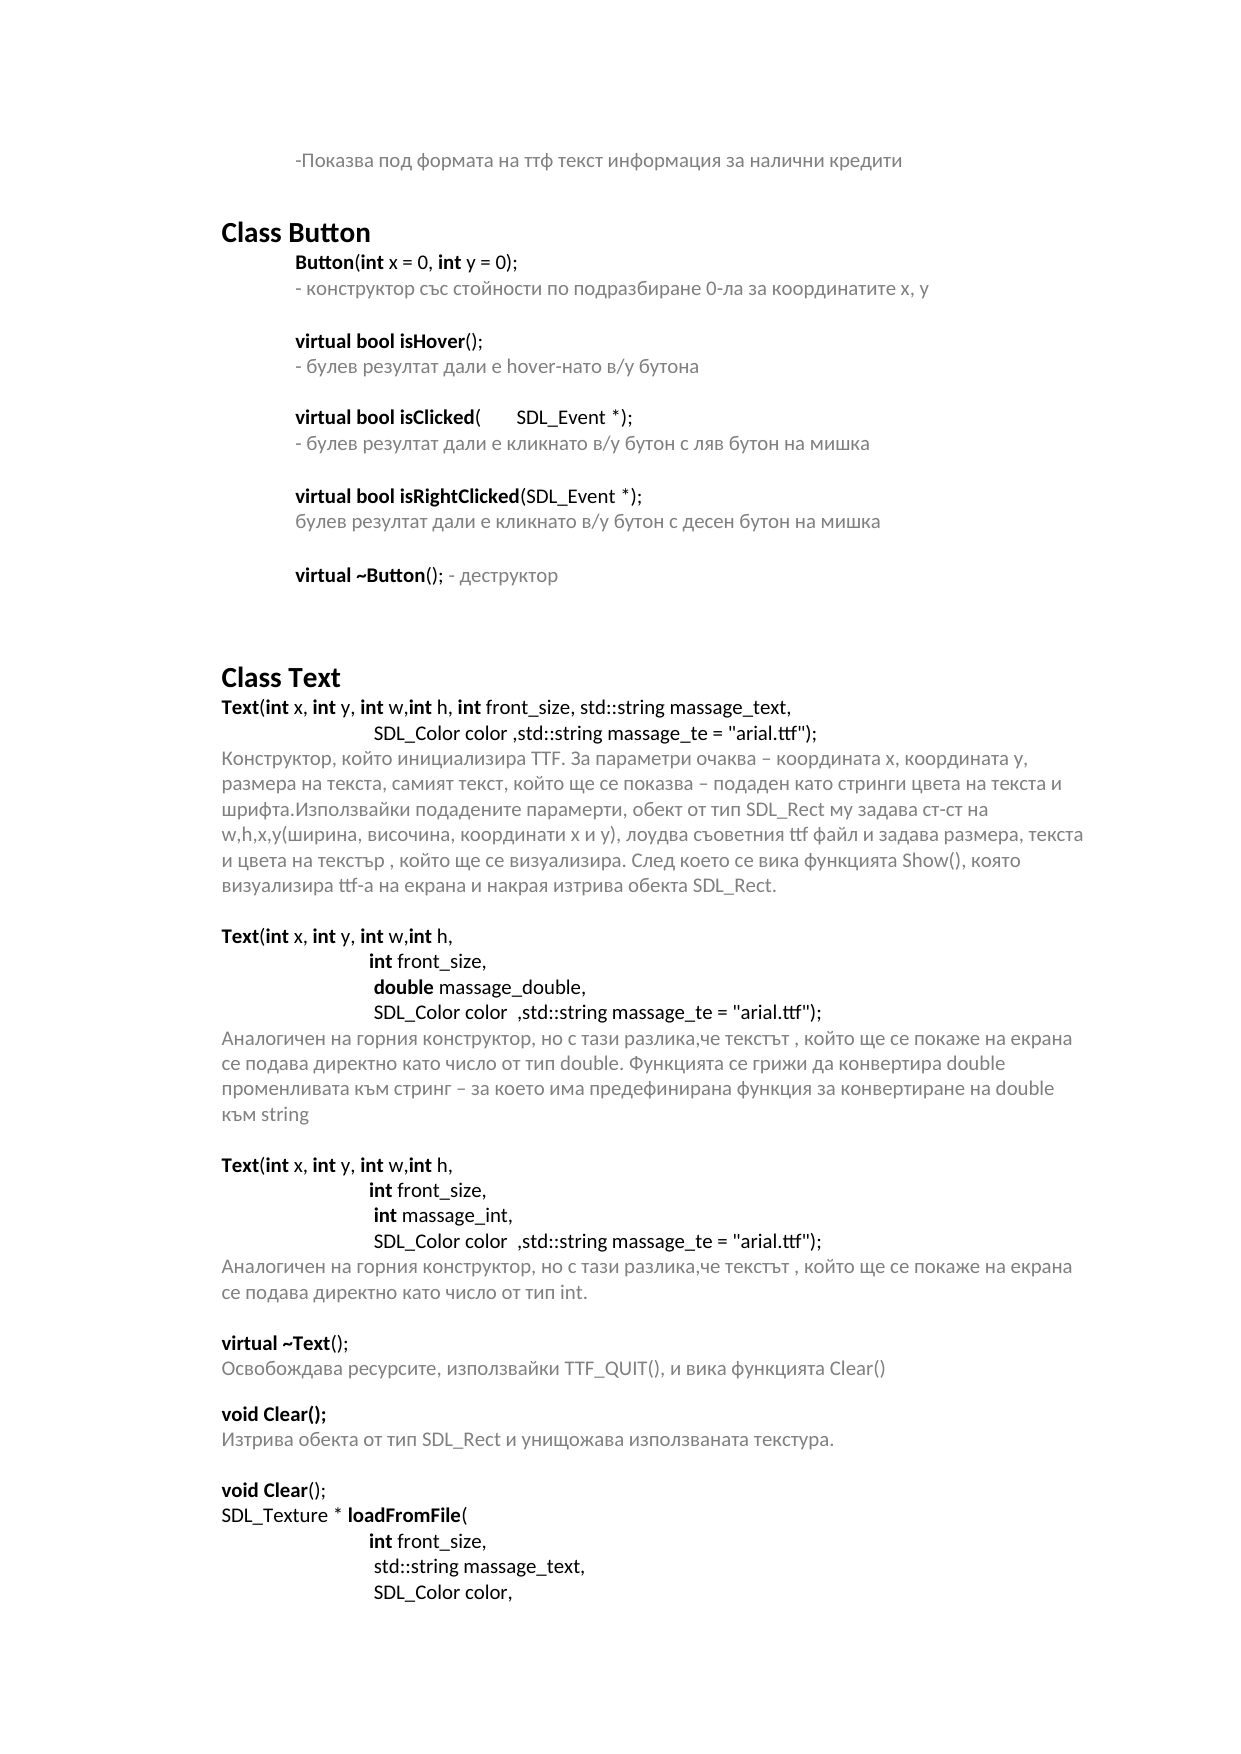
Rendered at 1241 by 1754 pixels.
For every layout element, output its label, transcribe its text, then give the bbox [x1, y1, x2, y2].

text Изтрива обекта от тип SDL_Rect и унищожава използваната текстура. [148, 1426, 1093, 1452]
text SDL_Color color, [148, 1579, 1093, 1604]
text - конструктор със стойности по подразбиране 0-ла за координатите x, y [221, 275, 1093, 300]
text virtual bool isClicked( SDL_Event *); [148, 404, 1093, 430]
text -Показва под формата на ттф текст информация за налични кредити [221, 148, 1093, 173]
text int front_size, [148, 1528, 1093, 1553]
text Text(int x, int y, int w,int h, [148, 923, 1093, 948]
text Конструктор, който инициализира TTF. За параметри очаква – координата x, координата y, размера на текста, самият текст, който ще се показва – подаден като стринги цвета на текста и шрифта.Използвайки подадените парамерти, обект от тип SDL_Rect му задава ст-ст на w,h,x,y(ширина, височина, координати x и y), лоудва съоветния ttf файл и задава размера, текста и цвета на текстър , който ще се визуализира. След което се вика функцията Show(), която визуализира ttf-a на екрана и накрая изтрива обекта SDL_Rect. [221, 745, 1093, 898]
text virtual ~Text(); [148, 1330, 1093, 1355]
text - булев резултат дали е hover-нато в/у бутона [221, 353, 1093, 379]
text SDL_Color color ,std::string massage_te = "arial.ttf"); [148, 720, 1093, 745]
text Class Button [221, 214, 1093, 249]
text int front_size, [148, 1177, 1093, 1203]
text Text(int x, int y, int w,int h, [148, 1152, 1093, 1177]
text SDL_Texture * loadFromFile( [148, 1503, 1093, 1528]
text SDL_Color color ,std::string massage_te = "arial.ttf"); [148, 999, 1093, 1025]
text Button(int x = 0, int y = 0); [221, 249, 1093, 275]
text void Clear(); [148, 1401, 1093, 1426]
text Text(int x, int y, int w,int h, int front_size, std::string massage_text, [148, 694, 1093, 720]
text virtual bool isRightClicked(SDL_Event *); [221, 483, 1093, 509]
text double massage_double, [148, 974, 1093, 999]
text std::string massage_text, [148, 1553, 1093, 1579]
text Освобождава ресурсите, използвайки TTF_QUIT(), и вика функцията Clear() [148, 1355, 1093, 1381]
text void Clear(); [148, 1477, 1093, 1503]
text Аналогичен на горния конструктор, но с тази разлика,че текстът , който ще се покаже на екрана се подава директно като число от тип double. Функцията се грижи да конвертира double променливата към стринг – за което има предефинирана функция за конвертиране на double към string [221, 1025, 1093, 1126]
text int massage_int, [148, 1203, 1093, 1228]
text SDL_Color color ,std::string massage_te = "arial.ttf"); [148, 1228, 1093, 1253]
text Class Text [221, 659, 1093, 694]
text virtual ~Button(); - деструктор [221, 562, 1093, 587]
text virtual bool isHover(); [148, 328, 1093, 353]
text - булев резултат дали е кликнато в/у бутон с ляв бутон на мишка [221, 430, 1093, 455]
text булев резултат дали е кликнато в/у бутон с десен бутон на мишка [221, 509, 1093, 534]
text Аналогичен на горния конструктор, но с тази разлика,че текстът , който ще се покаже на екрана се подава директно като число от тип int. [221, 1253, 1093, 1304]
text int front_size, [148, 948, 1093, 974]
